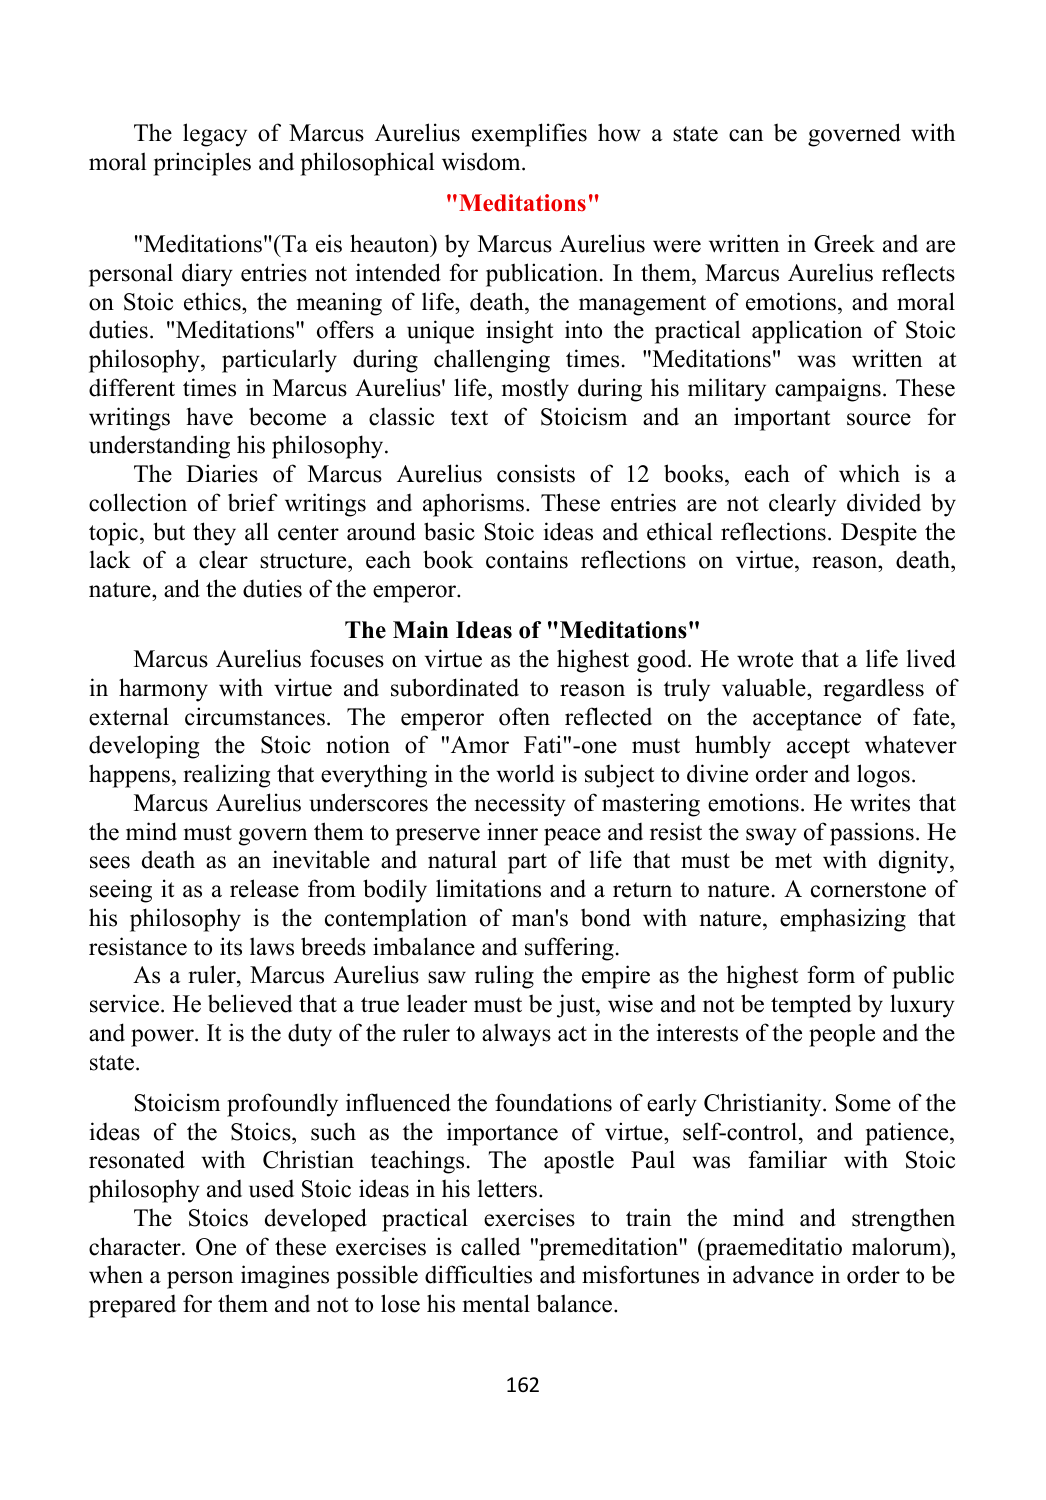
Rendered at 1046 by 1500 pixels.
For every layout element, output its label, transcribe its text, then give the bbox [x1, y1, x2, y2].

text The Stoics developed practical exercises to train the mind and strengthen character. One of these exercises is called "premeditation" (praemeditatio malorum), when a person imagines possible difficulties and misfortunes in advance in order to be prepared for them and not to lose his mental balance. [89, 1203, 957, 1318]
text Marcus Aurelius focuses on virtue as the highest good. He wrote that a life lived in harmony with virtue and subordinated to reason is truly valuable, regardless of external circumstances. The emperor often reflected on the acceptance of fate, developing the Stoic notion of "Amor Fati"-one must humbly accept whatever happens, realizing that everything in the world is subject to divine order and logos. [89, 644, 957, 788]
text Marcus Aurelius underscores the necessity of mastering emotions. He writes that the mind must govern them to preserve inner peace and resist the sway of passions. He sees death as an inevitable and natural part of life that must be met with dignity, seeing it as a release from bodily limitations and a return to nature. A cornerstone of his philosophy is the contemplation of man's bond with nature, emphasizing that resistance to its laws breeds imbalance and suffering. [89, 788, 957, 961]
text As a ruler, Marcus Aurelius saw ruling the empire as the highest form of public service. He believed that a true leader must be just, wise and not be tempted by luxury and power. It is the duty of the ruler to always act in the interests of the people and the state. [89, 961, 957, 1076]
text Stoicism profoundly influenced the foundations of early Christianity. Some of the ideas of the Stoics, such as the importance of virtue, self-control, and patience, resonated with Christian teachings. The apostle Paul was familiar with Stoic philosophy and used Stoic ideas in his letters. [89, 1088, 957, 1203]
text The Main Ideas of "Meditations" [89, 616, 957, 644]
text The Diaries of Marcus Aurelius consists of 12 books, each of which is a collection of brief writings and aphorisms. These entries are not clearly divided by topic, but they all center around basic Stoic ideas and ethical reflections. Despite the lack of a clear structure, each book contains reflections on virtue, reason, death, nature, and the duties of the emperor. [89, 459, 957, 603]
text The legacy of Marcus Aurelius exemplifies how a state can be governed with moral principles and philosophical wisdom. [89, 118, 957, 176]
text "Meditations" [89, 188, 957, 217]
text "Meditations"(Ta eis heauton) by Marcus Aurelius were written in Greek and are personal diary entries not intended for publication. In them, Marcus Aurelius reflects on Stoic ethics, the meaning of life, death, the management of emotions, and moral duties. "Meditations" offers a unique insight into the practical application of Stoic philosophy, particularly during challenging times. "Meditations" was written at different times in Marcus Aurelius' life, mostly during his military campaigns. These writings have become a classic text of Stoicism and an important source for understanding his philosophy. [89, 229, 957, 459]
